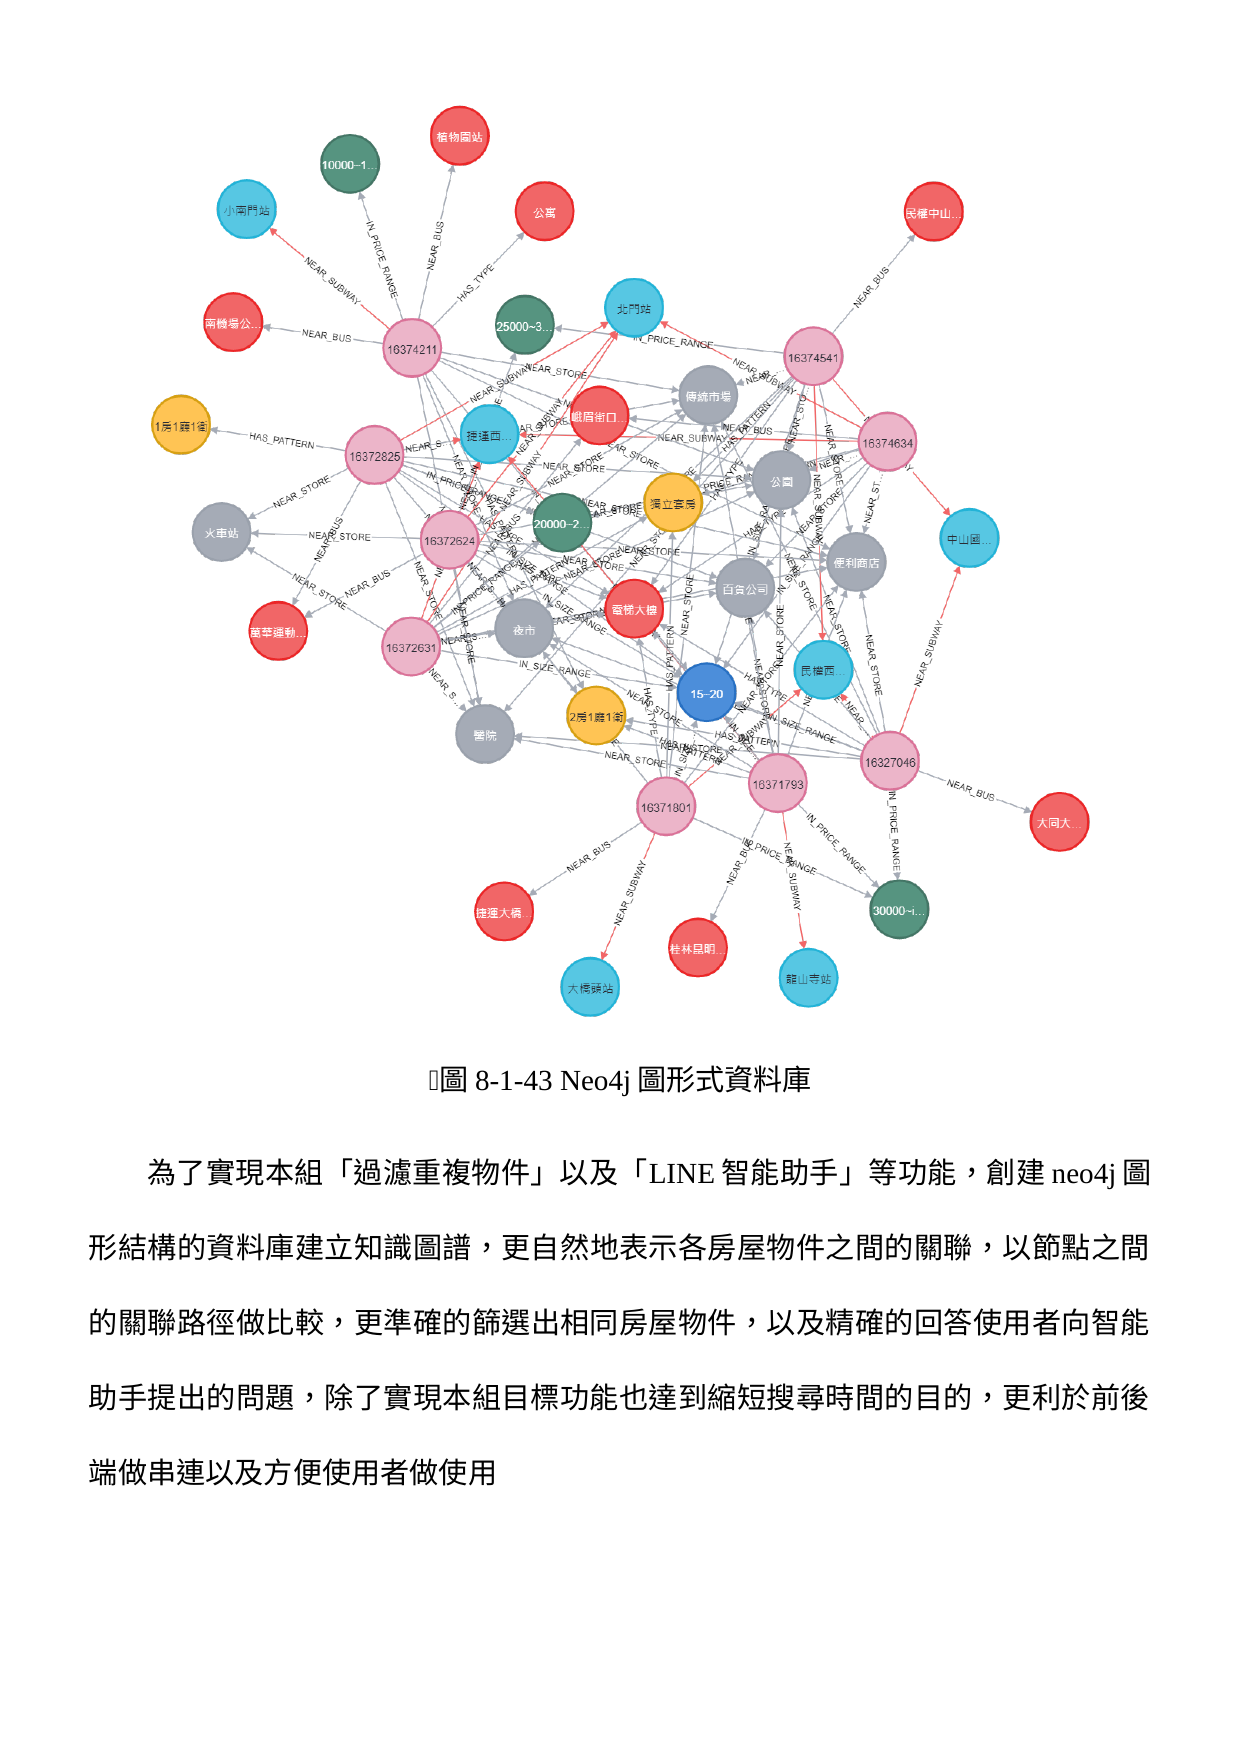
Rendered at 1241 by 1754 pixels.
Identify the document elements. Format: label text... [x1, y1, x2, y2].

text 為了實現本組「過濾重複物件」以及「LINE智能助手」等功能，創建neo4j圖形結構的資料庫建立知識圖譜，更自然地表示各房屋物件之間的關聯，以節點之間的關聯路徑做比較，更準確的篩選出相同房屋物件，以及精確的回答使用者向智能助手提出的問題，除了實現本組目標功能也達到縮短搜尋時間的目的，更利於前後端做串連以及方便使用者做使用 [89, 1133, 1152, 1508]
picture [147, 102, 1093, 1020]
